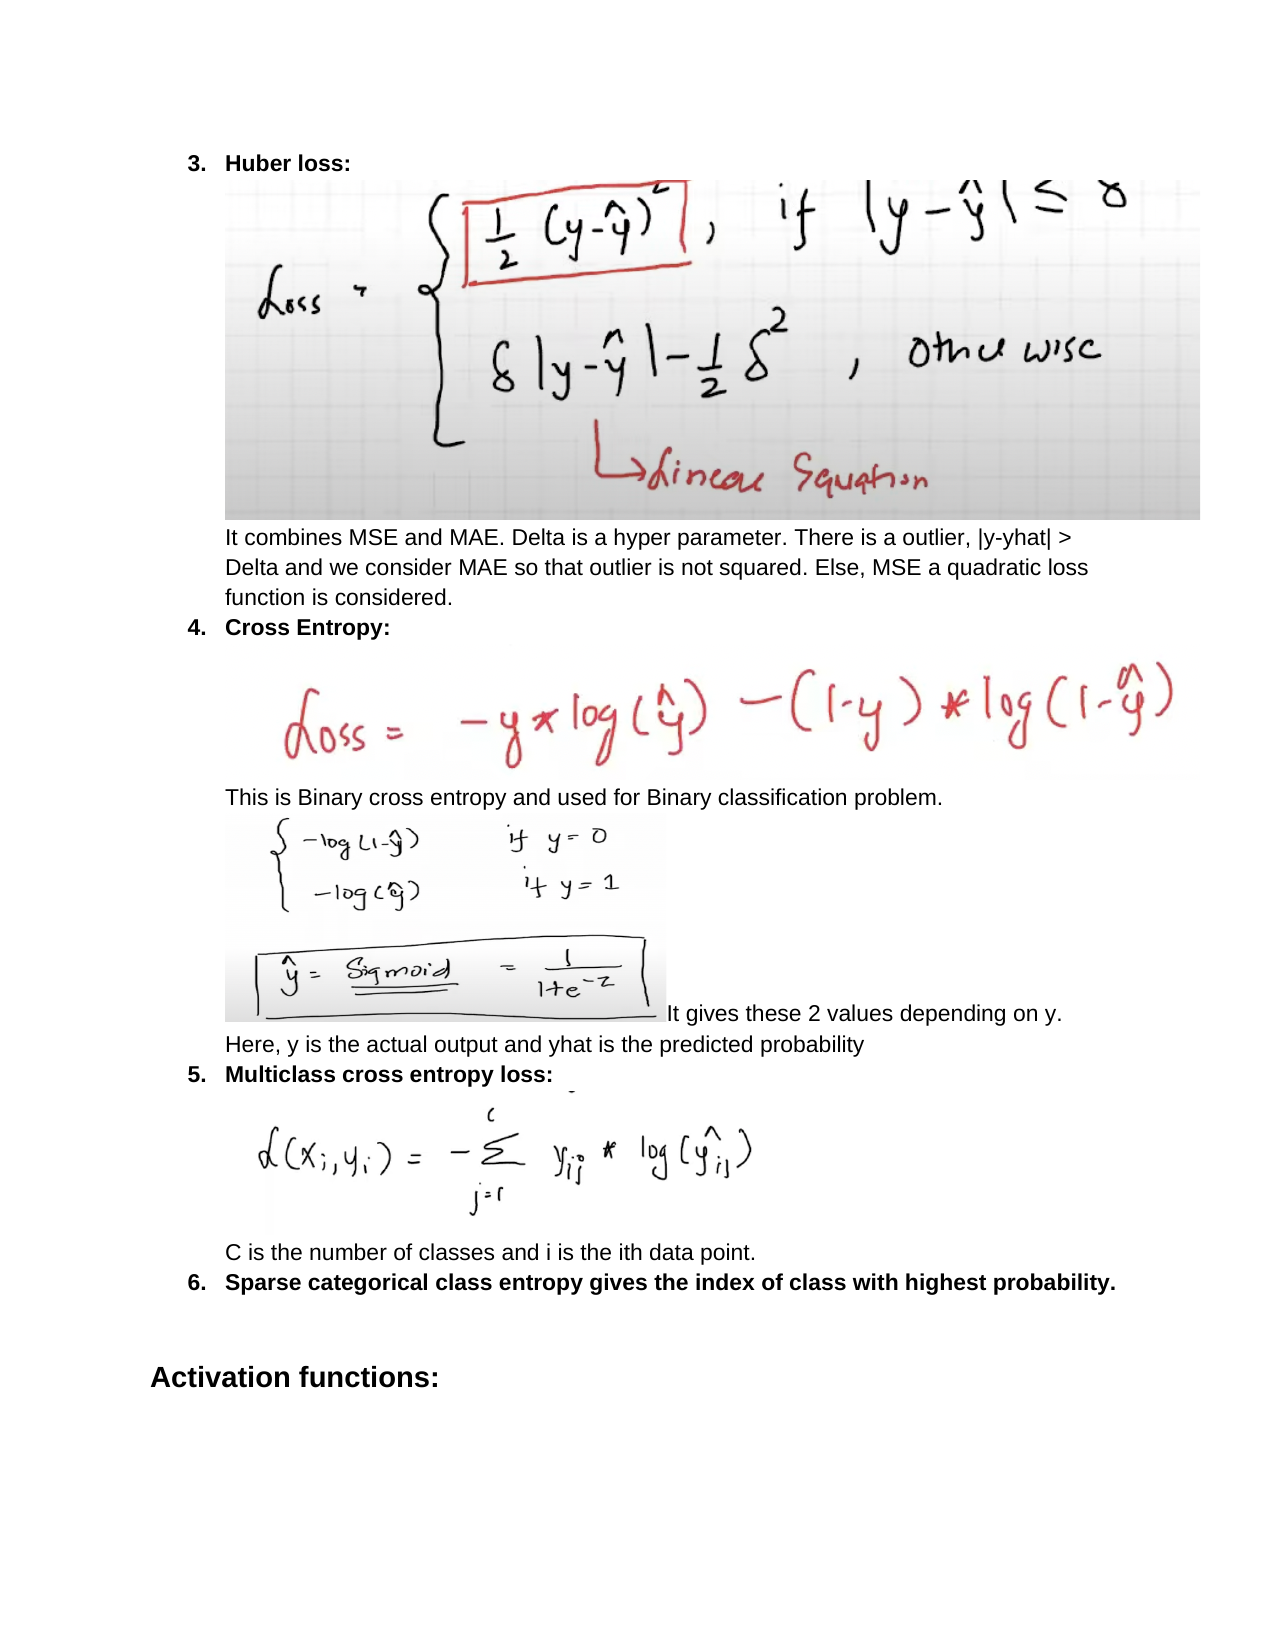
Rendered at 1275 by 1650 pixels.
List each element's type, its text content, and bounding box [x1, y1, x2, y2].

text Activation functions: [150, 1359, 1125, 1393]
text This is Binary cross entropy and used for Binary classification problem. [225, 784, 1125, 810]
picture [225, 644, 1200, 780]
text Here, y is the actual output and yhat is the predicted probability [225, 1031, 1125, 1057]
list Cross Entropy: [187, 614, 1125, 641]
list Sparse categorical class entropy gives the index of class with highest probability. [187, 1269, 1125, 1295]
list Multiclass cross entropy loss: [187, 1061, 1125, 1087]
picture [225, 180, 1200, 520]
picture [225, 813, 667, 1022]
text It combines MSE and MAE. Delta is a hyper parameter. There is a outlier, |y-yhat| > Delta and we consider MAE so that outlier is not squared. Else, MSE a quadratic loss function is considered. [225, 524, 1125, 610]
text C is the number of classes and i is the ith data point. [225, 1239, 1125, 1265]
picture [225, 1091, 801, 1235]
list Huber loss: [187, 150, 1125, 176]
